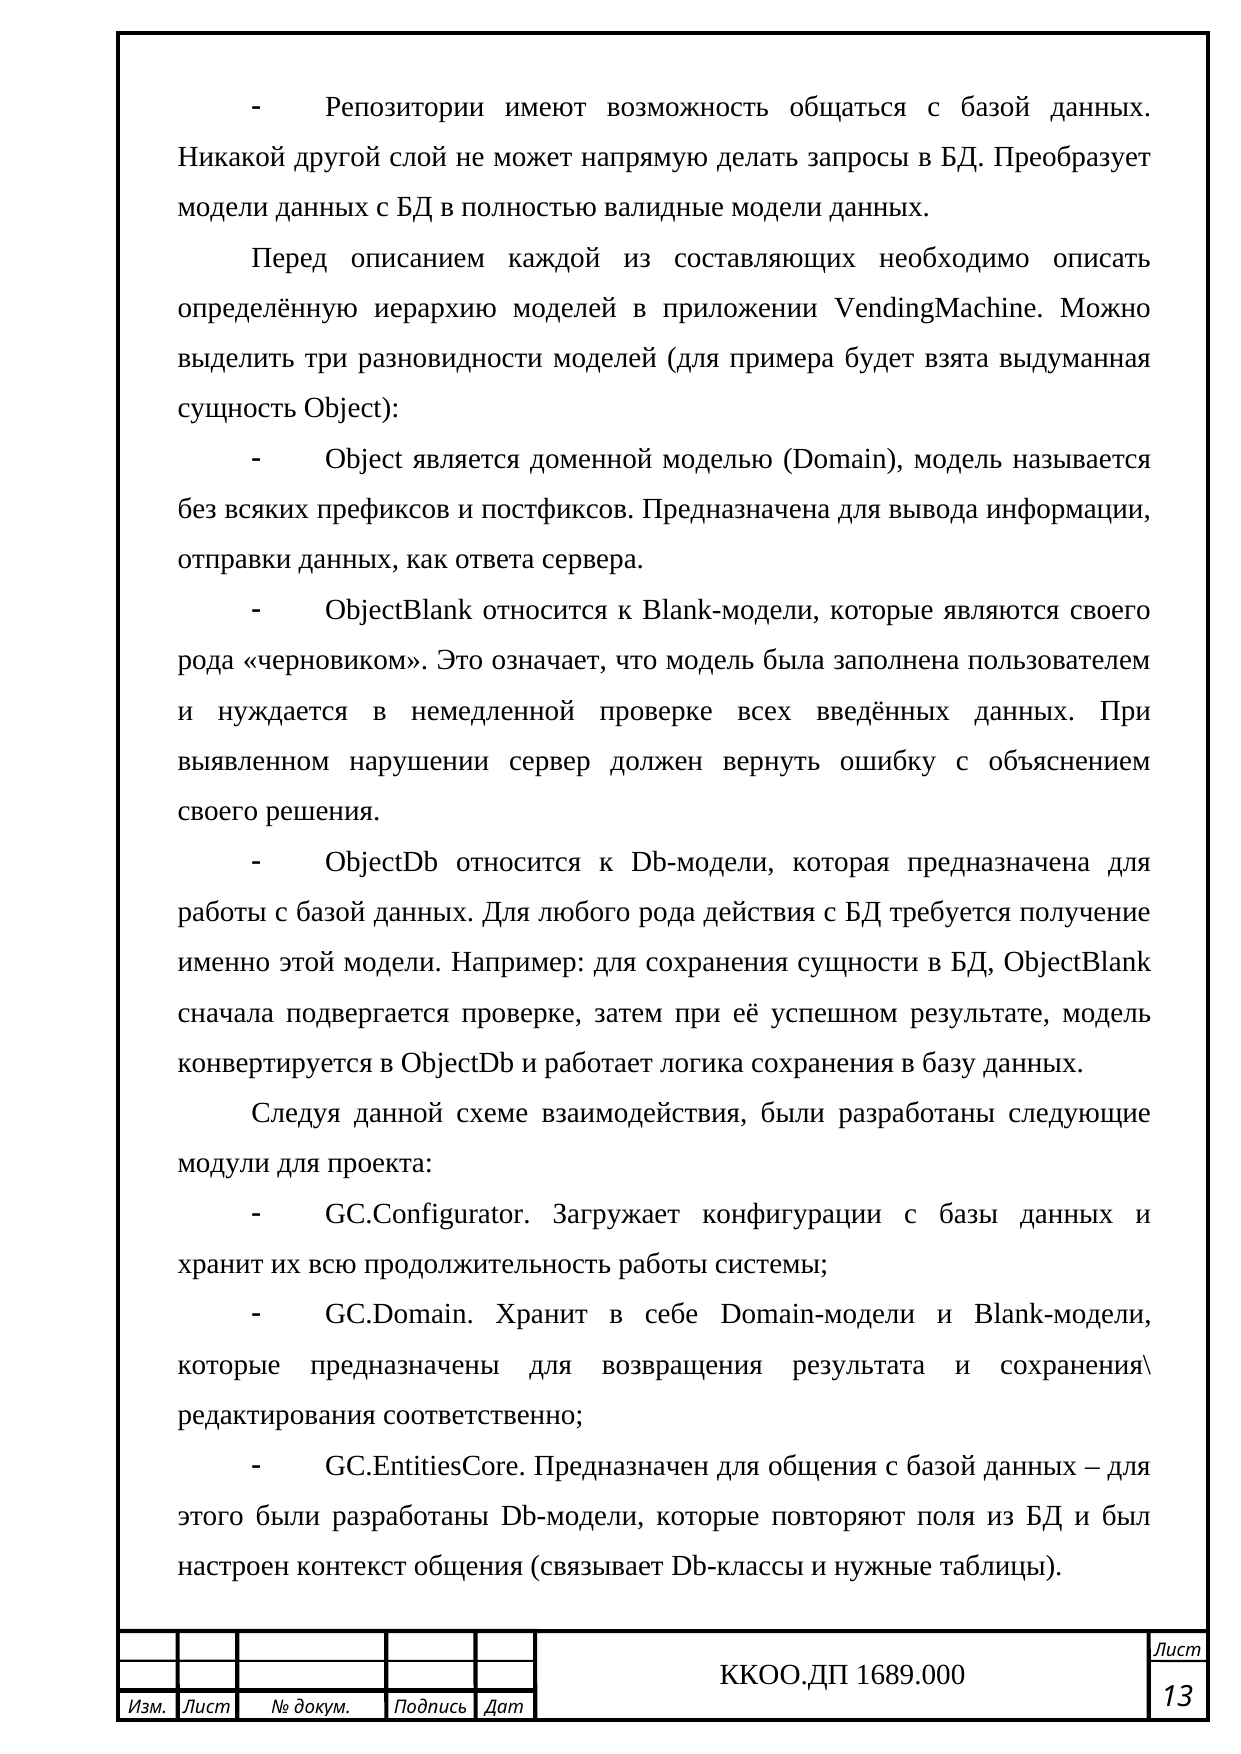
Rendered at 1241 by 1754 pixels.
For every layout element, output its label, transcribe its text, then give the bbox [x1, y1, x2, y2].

text Репозитории имеют возможность общаться с базой данных. Никакой другой слой не может напрямую делать запросы в БД. Преобразует модели данных с БД в полностью валидные модели данных. [177, 89, 1152, 223]
text Перед описанием каждой из составляющих необходимо описать определённую иерархию моделей в приложении VendingMachine. Можно выделить три разновидности моделей (для примера будет взята выдуманная сущность Object): [177, 240, 1152, 424]
text Следуя данной схеме взаимодействия, были разработаны следующие модули для проекта: [177, 1095, 1152, 1179]
text GC.EntitiesCore. Предназначен для общения с базой данных – для этого были разработаны Db-модели, которые повторяют поля из БД и был настроен контекст общения (связывает Db-классы и нужные таблицы). [177, 1448, 1152, 1582]
text GC.Domain. Хранит в себе Domain-модели и Blank-модели, которые предназначены для возвращения результата и сохранения\редактирования соответственно; [177, 1297, 1152, 1431]
text Object является доменной моделью (Domain), модель называется без всяких префиксов и постфиксов. Предназначена для вывода информации, отправки данных, как ответа сервера. [177, 441, 1152, 575]
text ObjectDb относится к Db-модели, которая предназначена для работы с базой данных. Для любого рода действия с БД требуется получение именно этой модели. Например: для сохранения сущности в БД, ObjectBlank сначала подвергается проверке, затем при её успешном результате, модель конвертируется в ObjectDb и работает логика сохранения в базу данных. [177, 844, 1152, 1078]
text ObjectBlank относится к Blank-модели, которые являются своего рода «черновиком». Это означает, что модель была заполнена пользователем и нуждается в немедленной проверке всех введённых данных. При выявленном нарушении сервер должен вернуть ошибку с объяснением своего решения. [177, 592, 1152, 827]
text GC.Configurator. Загружает конфигурации с базы данных и хранит их всю продолжительность работы системы; [177, 1196, 1152, 1280]
